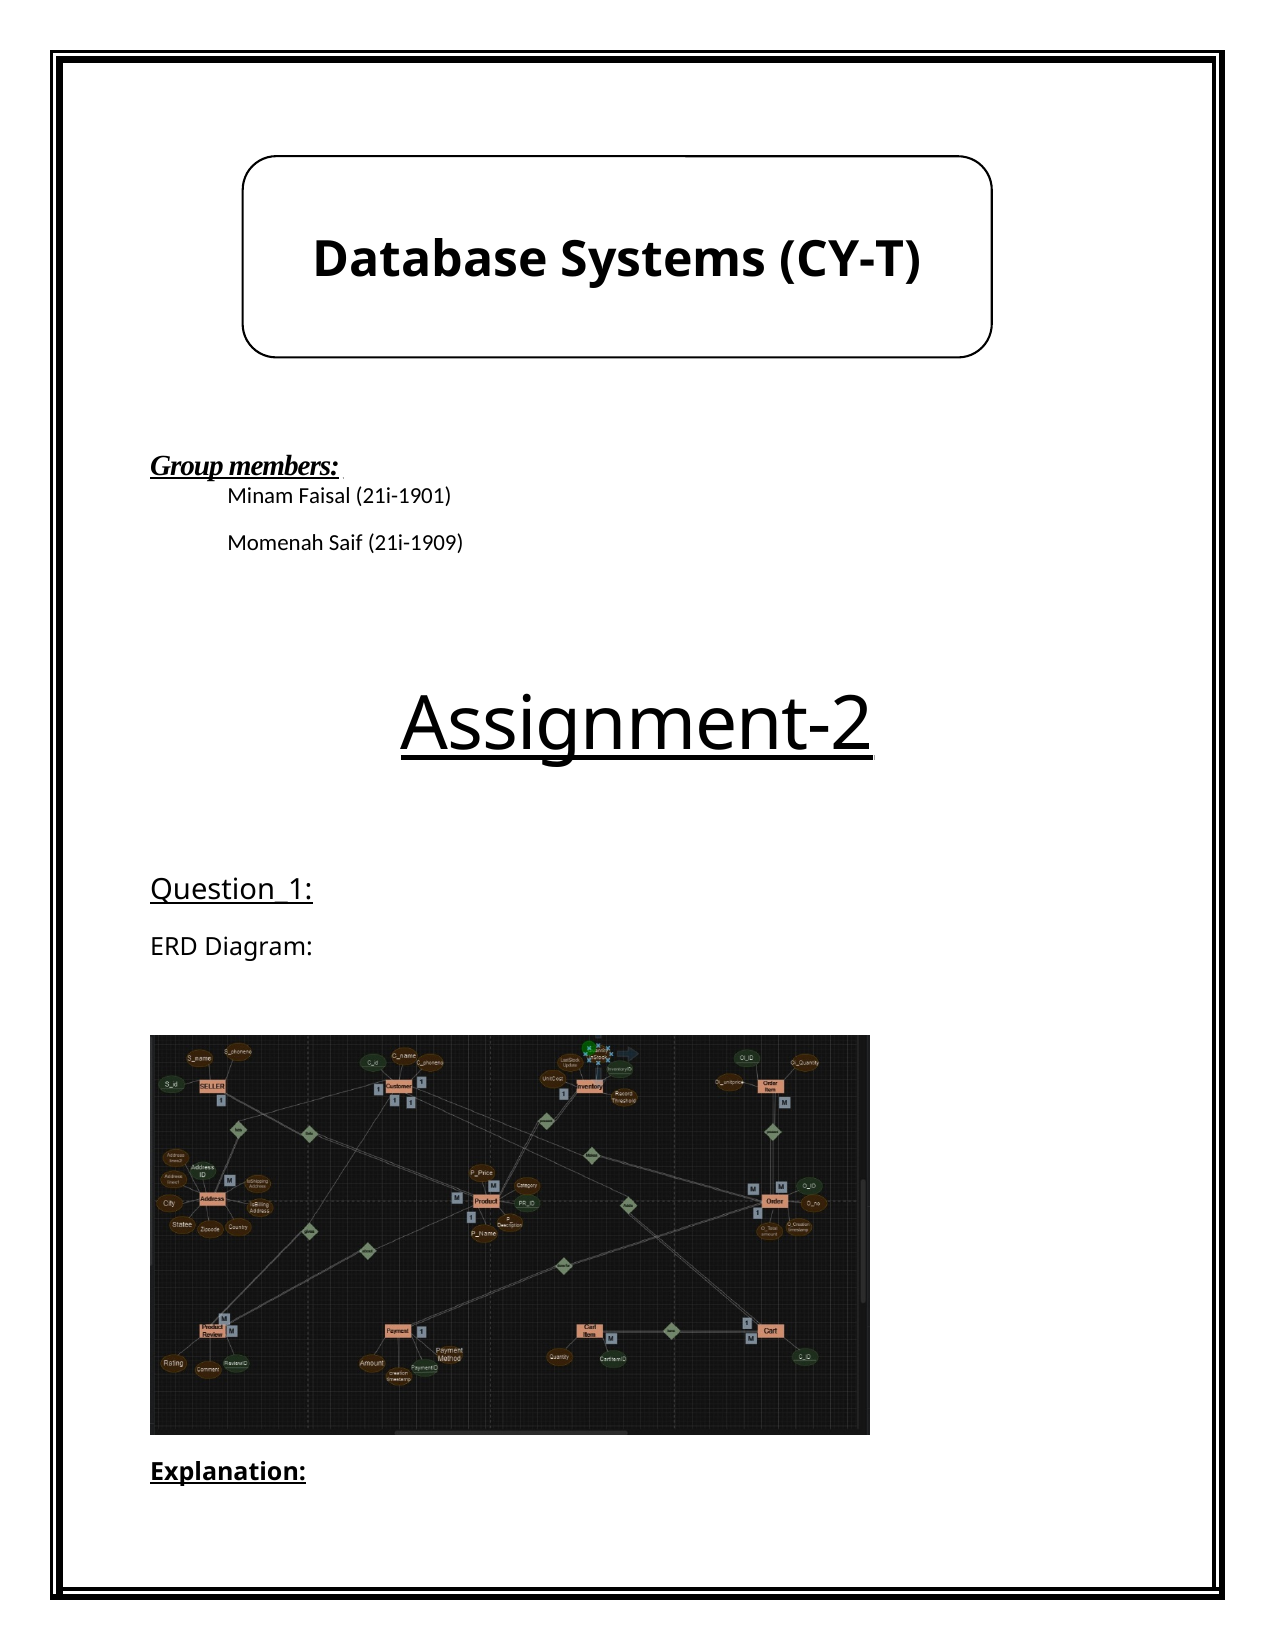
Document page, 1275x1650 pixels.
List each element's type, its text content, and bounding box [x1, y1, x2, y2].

text Explanation: [150, 1453, 1125, 1487]
text ERD Diagram: [150, 928, 1125, 962]
text Question_1: [150, 869, 1125, 908]
title Group members: [150, 448, 1125, 482]
text Minam Faisal (21i-1901) [150, 482, 1125, 510]
title Assignment-2 [150, 669, 1125, 771]
picture [150, 1035, 870, 1435]
text Momenah Saif (21i-1909) [150, 528, 1125, 557]
